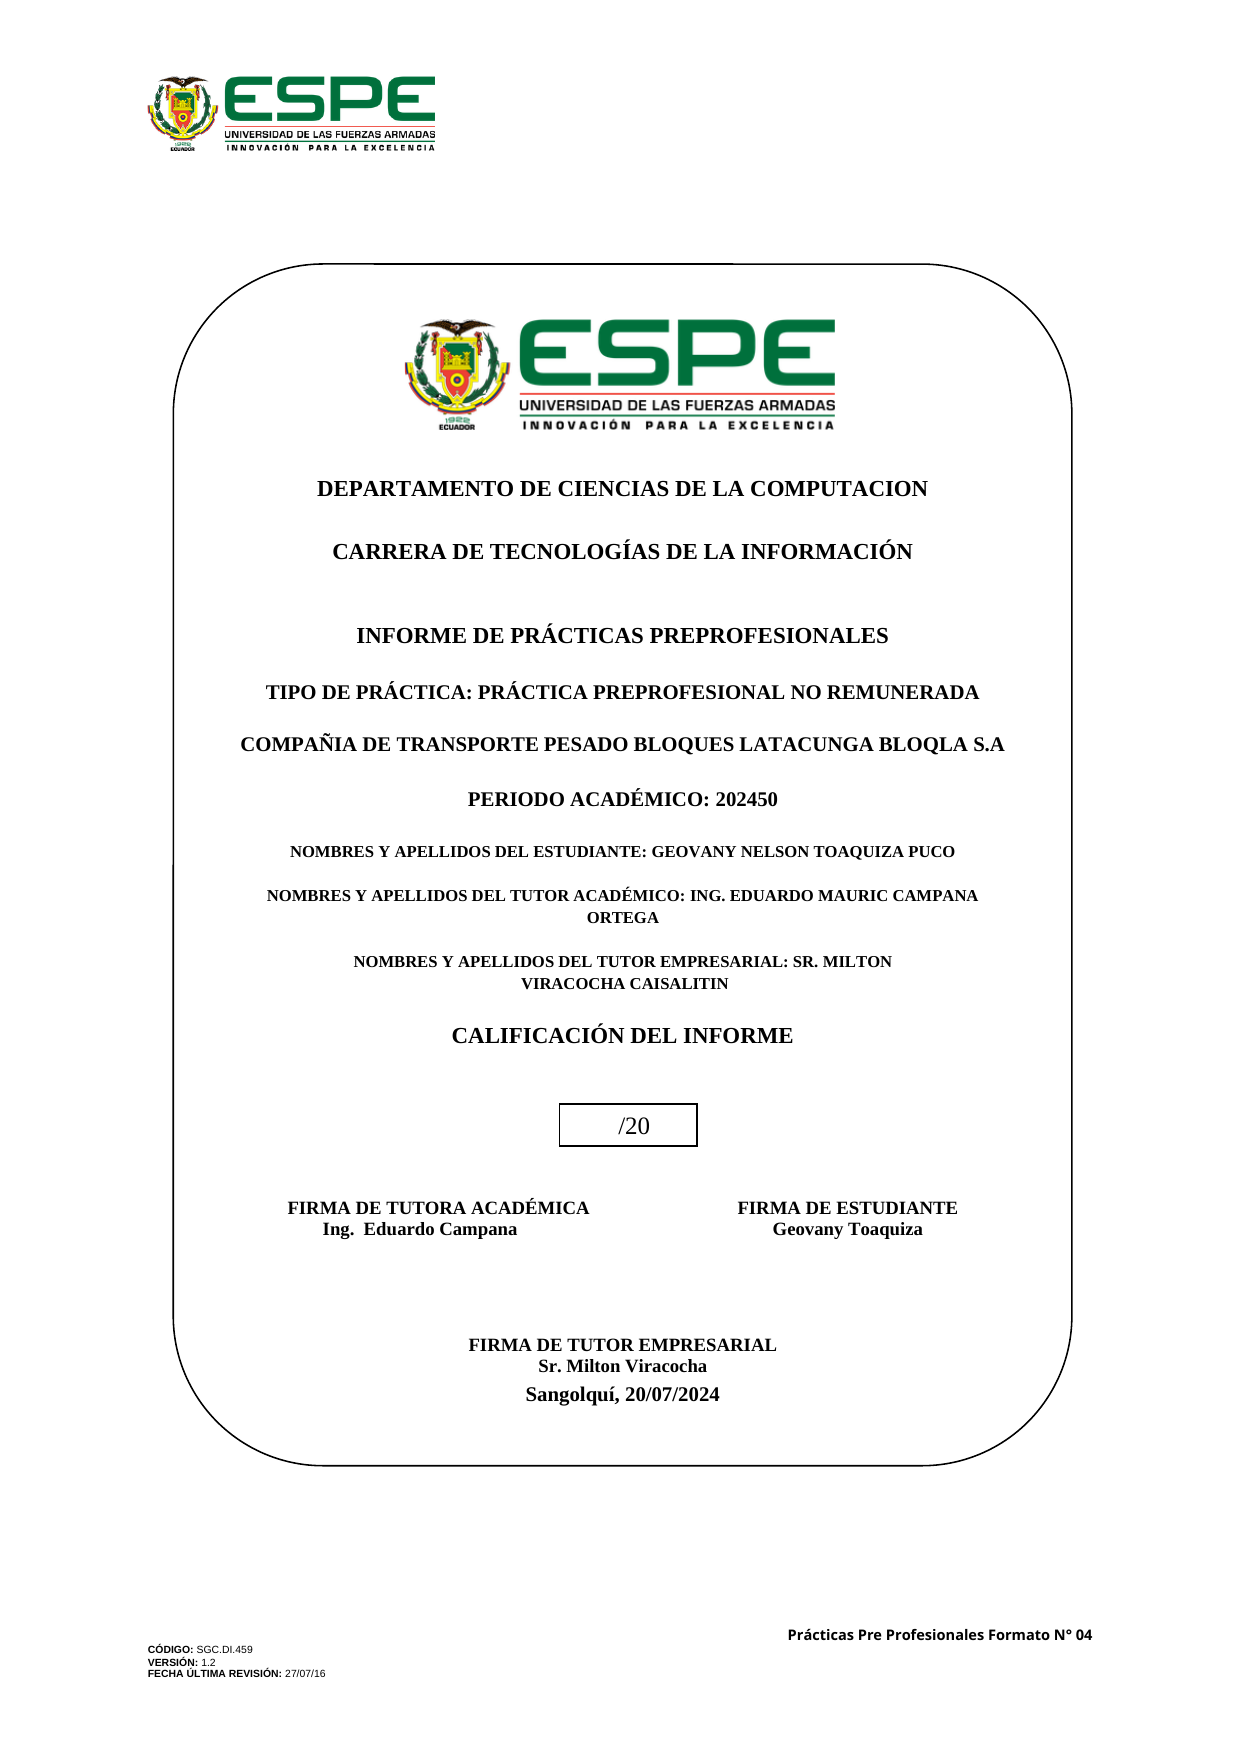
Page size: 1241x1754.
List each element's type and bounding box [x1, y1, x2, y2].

picture [404, 315, 841, 438]
picture [147, 73, 439, 156]
